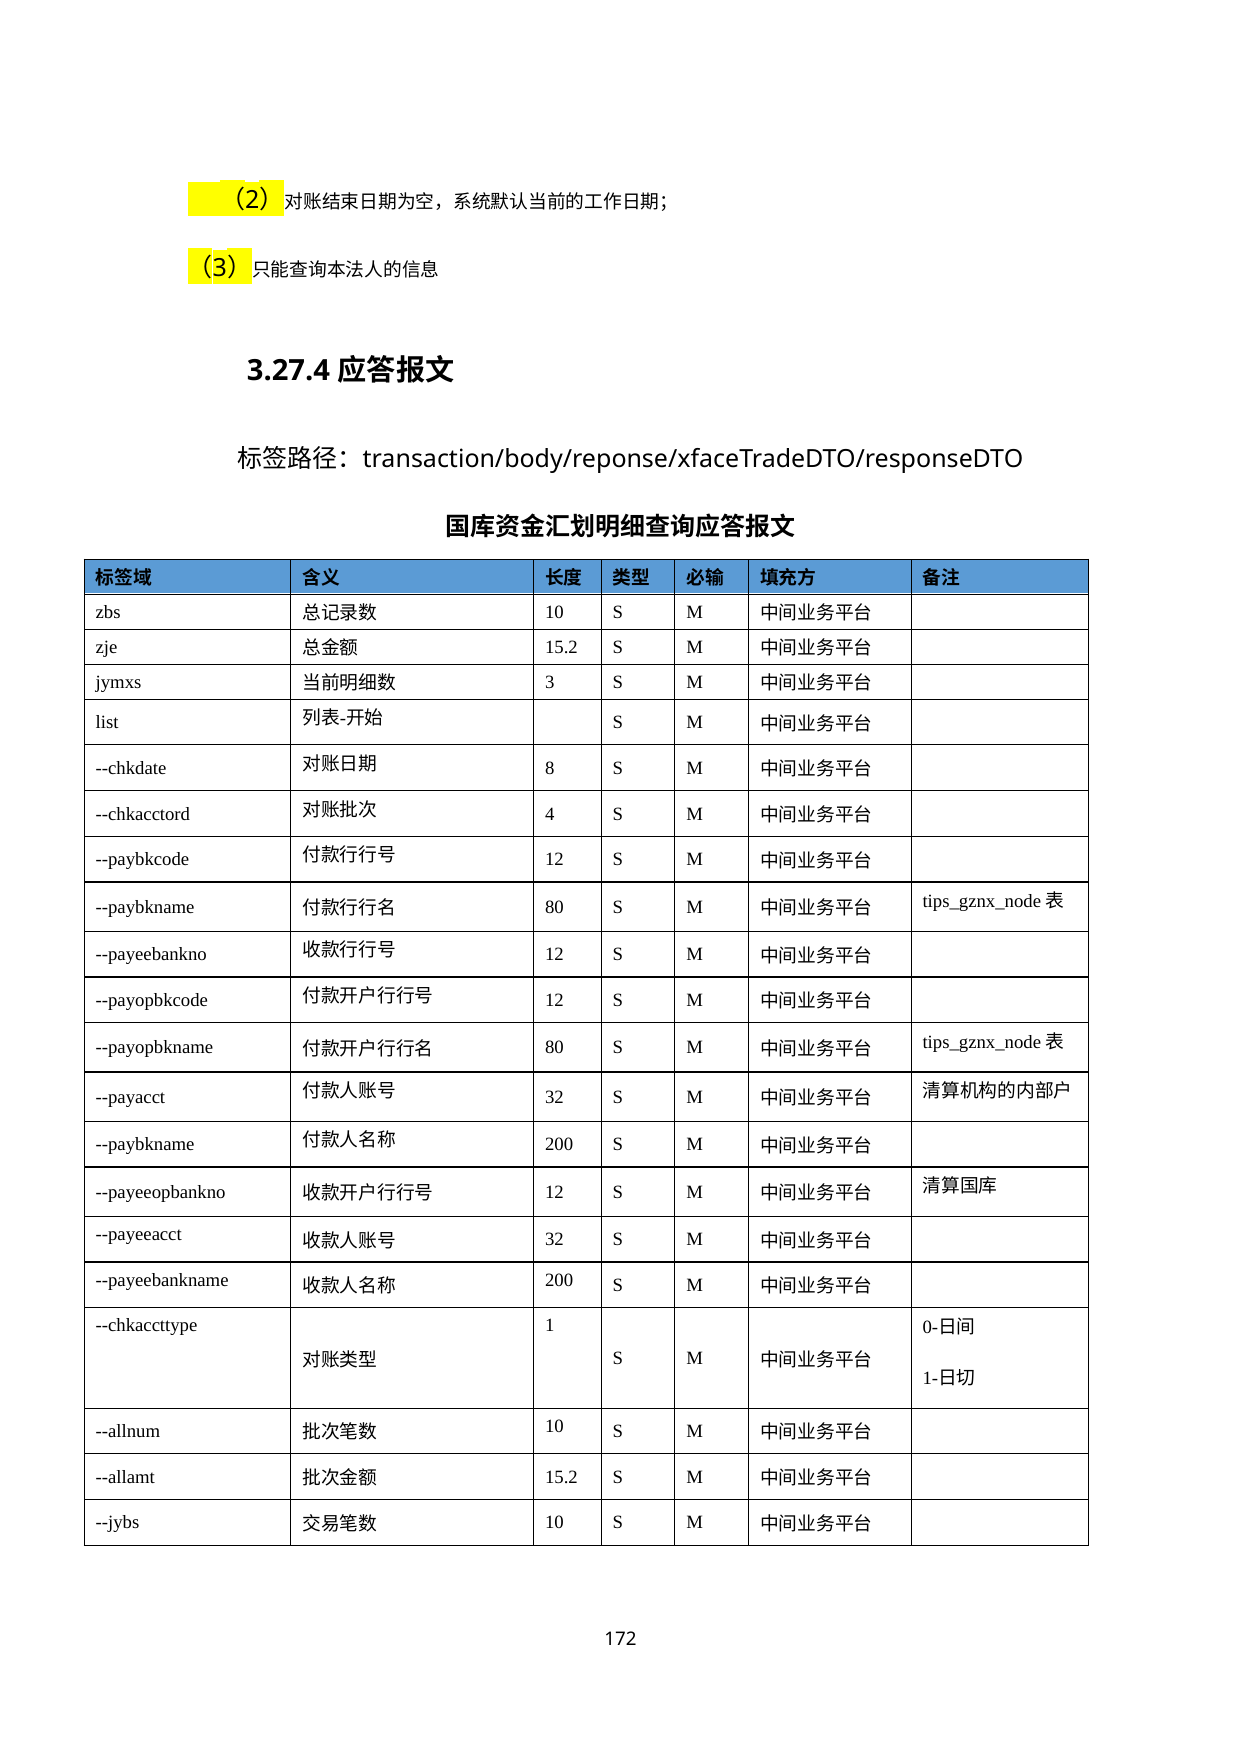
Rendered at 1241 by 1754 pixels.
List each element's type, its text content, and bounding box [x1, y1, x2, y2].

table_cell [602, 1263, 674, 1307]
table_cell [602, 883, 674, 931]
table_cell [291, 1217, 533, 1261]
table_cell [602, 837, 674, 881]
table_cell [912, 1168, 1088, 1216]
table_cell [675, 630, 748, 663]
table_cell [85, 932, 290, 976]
text 标签路径：transaction/body/reponse/xfaceTradeDTO/responseDTO [187, 423, 1053, 491]
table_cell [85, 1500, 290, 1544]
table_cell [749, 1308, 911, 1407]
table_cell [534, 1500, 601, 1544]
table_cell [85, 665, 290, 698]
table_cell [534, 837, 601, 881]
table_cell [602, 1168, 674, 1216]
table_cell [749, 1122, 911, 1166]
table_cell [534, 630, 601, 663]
text （2）对账结束日期为空，系统默认当前的工作日期； [187, 164, 1053, 232]
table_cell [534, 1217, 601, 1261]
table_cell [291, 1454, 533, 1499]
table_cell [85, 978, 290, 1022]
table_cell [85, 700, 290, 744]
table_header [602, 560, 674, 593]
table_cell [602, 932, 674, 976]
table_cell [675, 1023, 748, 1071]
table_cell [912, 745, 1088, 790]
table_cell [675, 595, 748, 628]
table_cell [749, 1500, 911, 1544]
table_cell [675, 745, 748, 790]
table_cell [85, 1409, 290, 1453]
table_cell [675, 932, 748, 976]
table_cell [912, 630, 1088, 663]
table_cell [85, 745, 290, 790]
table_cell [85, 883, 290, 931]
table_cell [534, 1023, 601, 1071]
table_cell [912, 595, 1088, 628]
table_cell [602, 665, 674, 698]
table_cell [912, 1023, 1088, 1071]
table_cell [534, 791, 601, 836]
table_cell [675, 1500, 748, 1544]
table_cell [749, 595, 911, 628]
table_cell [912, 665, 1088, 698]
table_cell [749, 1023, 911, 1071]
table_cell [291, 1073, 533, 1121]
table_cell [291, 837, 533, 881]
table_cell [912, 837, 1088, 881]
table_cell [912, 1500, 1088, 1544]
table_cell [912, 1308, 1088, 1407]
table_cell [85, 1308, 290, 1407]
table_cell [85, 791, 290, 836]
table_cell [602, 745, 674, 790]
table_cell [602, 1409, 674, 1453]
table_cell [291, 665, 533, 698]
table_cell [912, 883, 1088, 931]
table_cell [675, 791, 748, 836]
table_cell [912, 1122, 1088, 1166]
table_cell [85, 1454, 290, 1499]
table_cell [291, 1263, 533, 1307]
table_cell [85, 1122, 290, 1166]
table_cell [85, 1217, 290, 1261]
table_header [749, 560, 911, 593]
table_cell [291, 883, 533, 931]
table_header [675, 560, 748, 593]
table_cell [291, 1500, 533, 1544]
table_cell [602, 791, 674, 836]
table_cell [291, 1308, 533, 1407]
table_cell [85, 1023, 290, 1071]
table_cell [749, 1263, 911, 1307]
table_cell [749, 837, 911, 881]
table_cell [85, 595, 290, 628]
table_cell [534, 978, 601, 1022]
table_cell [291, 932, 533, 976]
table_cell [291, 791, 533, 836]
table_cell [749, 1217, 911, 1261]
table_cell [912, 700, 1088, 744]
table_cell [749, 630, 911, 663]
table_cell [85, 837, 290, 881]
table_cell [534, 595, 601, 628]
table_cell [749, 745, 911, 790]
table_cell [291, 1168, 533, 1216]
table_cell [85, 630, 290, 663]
text （3）只能查询本法人的信息 [187, 232, 1053, 300]
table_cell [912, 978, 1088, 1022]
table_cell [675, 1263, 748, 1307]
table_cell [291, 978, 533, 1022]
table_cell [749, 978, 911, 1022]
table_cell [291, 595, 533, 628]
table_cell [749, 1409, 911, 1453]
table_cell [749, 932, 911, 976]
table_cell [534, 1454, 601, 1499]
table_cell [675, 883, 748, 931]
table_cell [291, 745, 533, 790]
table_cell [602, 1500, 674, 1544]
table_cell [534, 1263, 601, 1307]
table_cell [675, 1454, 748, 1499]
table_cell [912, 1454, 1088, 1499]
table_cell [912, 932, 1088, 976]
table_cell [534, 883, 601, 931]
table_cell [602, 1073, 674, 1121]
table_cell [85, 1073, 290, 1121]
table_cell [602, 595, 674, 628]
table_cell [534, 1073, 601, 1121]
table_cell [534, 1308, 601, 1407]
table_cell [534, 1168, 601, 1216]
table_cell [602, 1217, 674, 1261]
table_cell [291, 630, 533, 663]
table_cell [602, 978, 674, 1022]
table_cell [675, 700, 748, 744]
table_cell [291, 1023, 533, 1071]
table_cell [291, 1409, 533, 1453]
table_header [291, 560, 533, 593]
subtitle 应答报文 [247, 334, 1053, 402]
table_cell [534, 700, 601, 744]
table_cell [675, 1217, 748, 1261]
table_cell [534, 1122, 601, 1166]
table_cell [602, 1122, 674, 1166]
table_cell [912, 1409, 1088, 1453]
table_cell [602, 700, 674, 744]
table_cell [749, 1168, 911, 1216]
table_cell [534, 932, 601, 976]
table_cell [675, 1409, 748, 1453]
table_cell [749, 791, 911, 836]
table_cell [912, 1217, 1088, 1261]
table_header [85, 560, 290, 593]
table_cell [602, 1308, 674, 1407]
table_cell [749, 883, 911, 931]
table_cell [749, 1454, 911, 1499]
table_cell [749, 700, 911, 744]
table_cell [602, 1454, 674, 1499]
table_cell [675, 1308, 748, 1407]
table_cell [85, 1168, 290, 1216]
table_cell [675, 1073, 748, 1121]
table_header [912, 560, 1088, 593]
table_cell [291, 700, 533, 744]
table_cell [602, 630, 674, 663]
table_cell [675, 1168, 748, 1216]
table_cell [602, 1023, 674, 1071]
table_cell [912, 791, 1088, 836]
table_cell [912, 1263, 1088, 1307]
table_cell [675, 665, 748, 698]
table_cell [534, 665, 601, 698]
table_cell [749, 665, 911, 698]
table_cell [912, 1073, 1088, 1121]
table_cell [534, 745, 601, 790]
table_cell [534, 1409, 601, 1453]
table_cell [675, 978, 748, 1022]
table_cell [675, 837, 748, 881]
text 国库资金汇划明细查询应答报文 [187, 491, 1053, 558]
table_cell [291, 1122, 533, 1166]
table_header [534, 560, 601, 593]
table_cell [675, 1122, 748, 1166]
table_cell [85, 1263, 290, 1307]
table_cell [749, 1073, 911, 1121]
